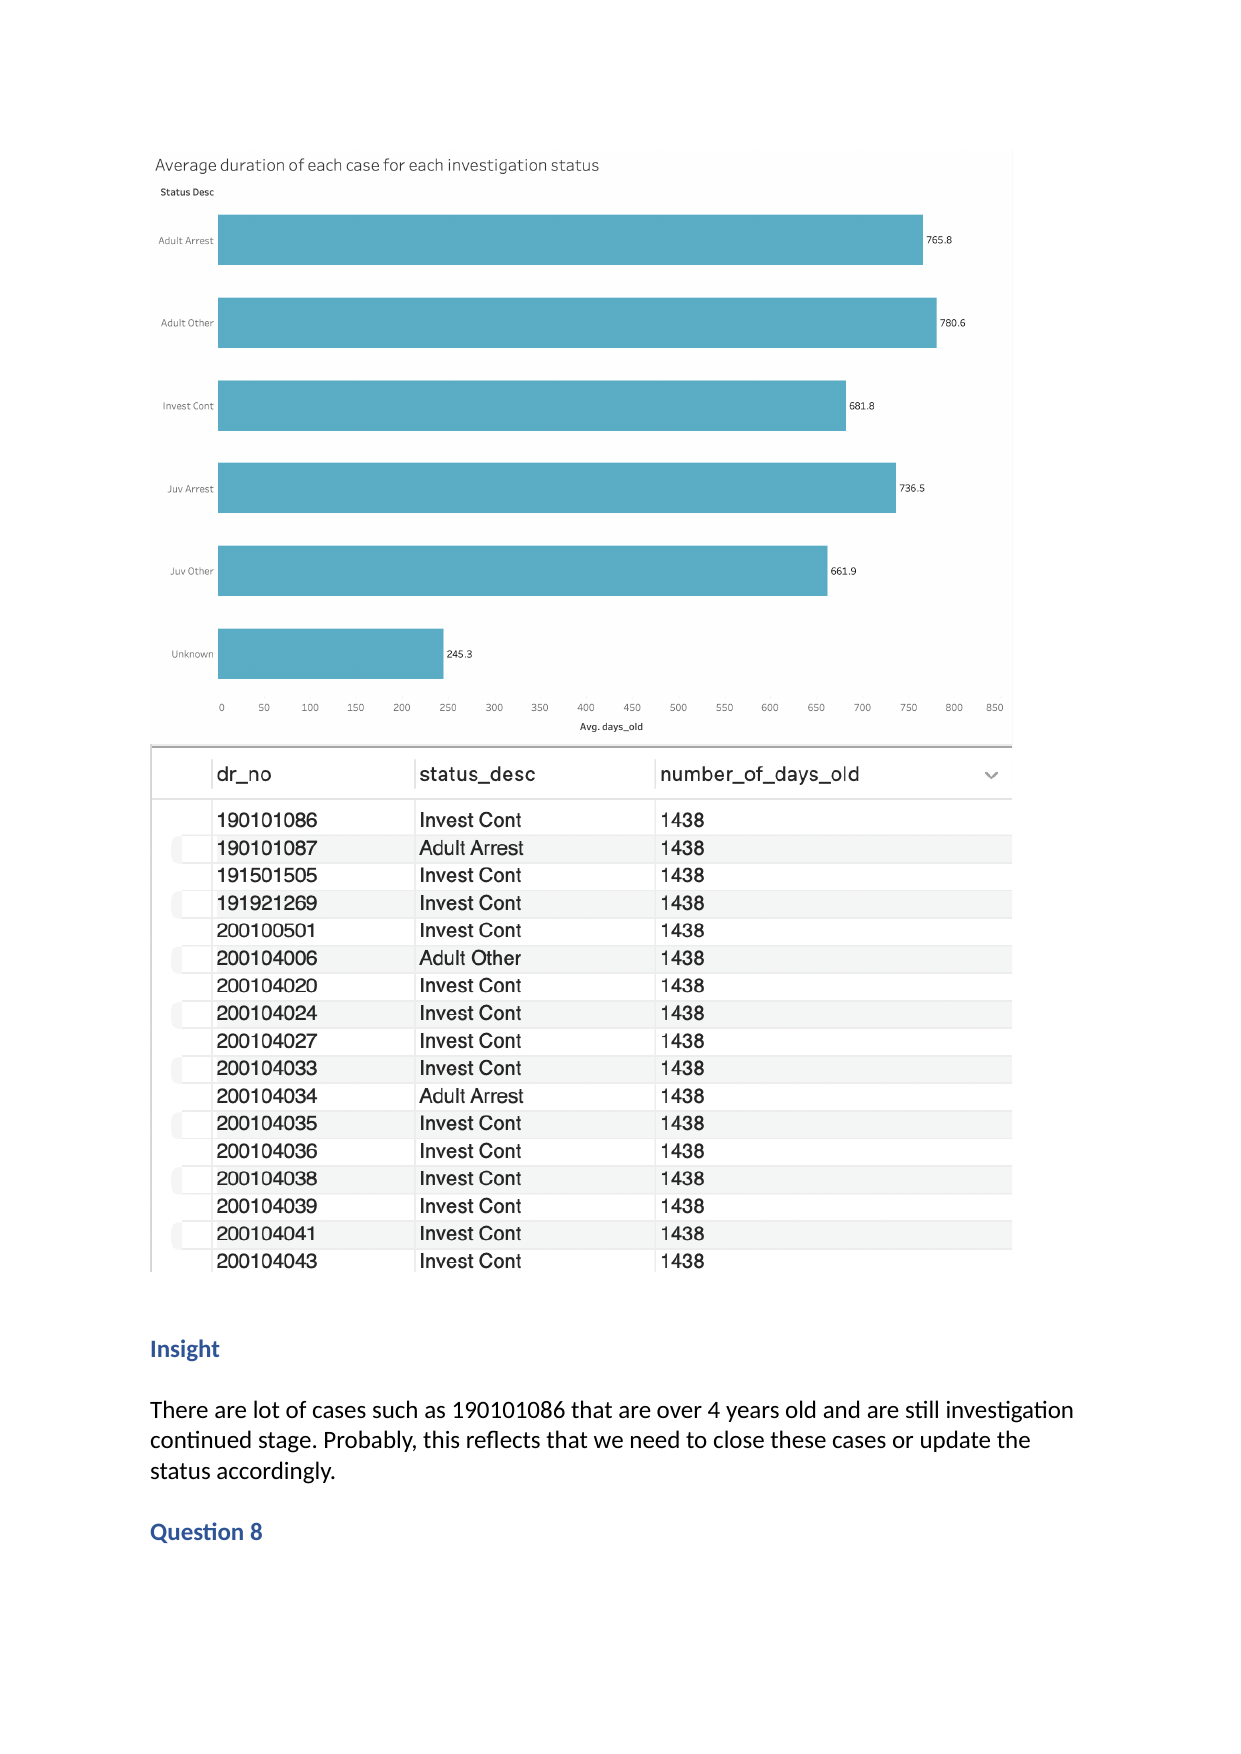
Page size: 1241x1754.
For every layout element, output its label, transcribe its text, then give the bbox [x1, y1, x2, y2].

text There are lot of cases such as 190101086 that are over 4 years old and are still investigation continued stage. Probably, this reflects that we need to close these cases or update the status accordingly. [150, 1394, 1090, 1485]
picture [150, 150, 1013, 1272]
text Insight [150, 1333, 1090, 1363]
text Question 8 [150, 1516, 1090, 1577]
